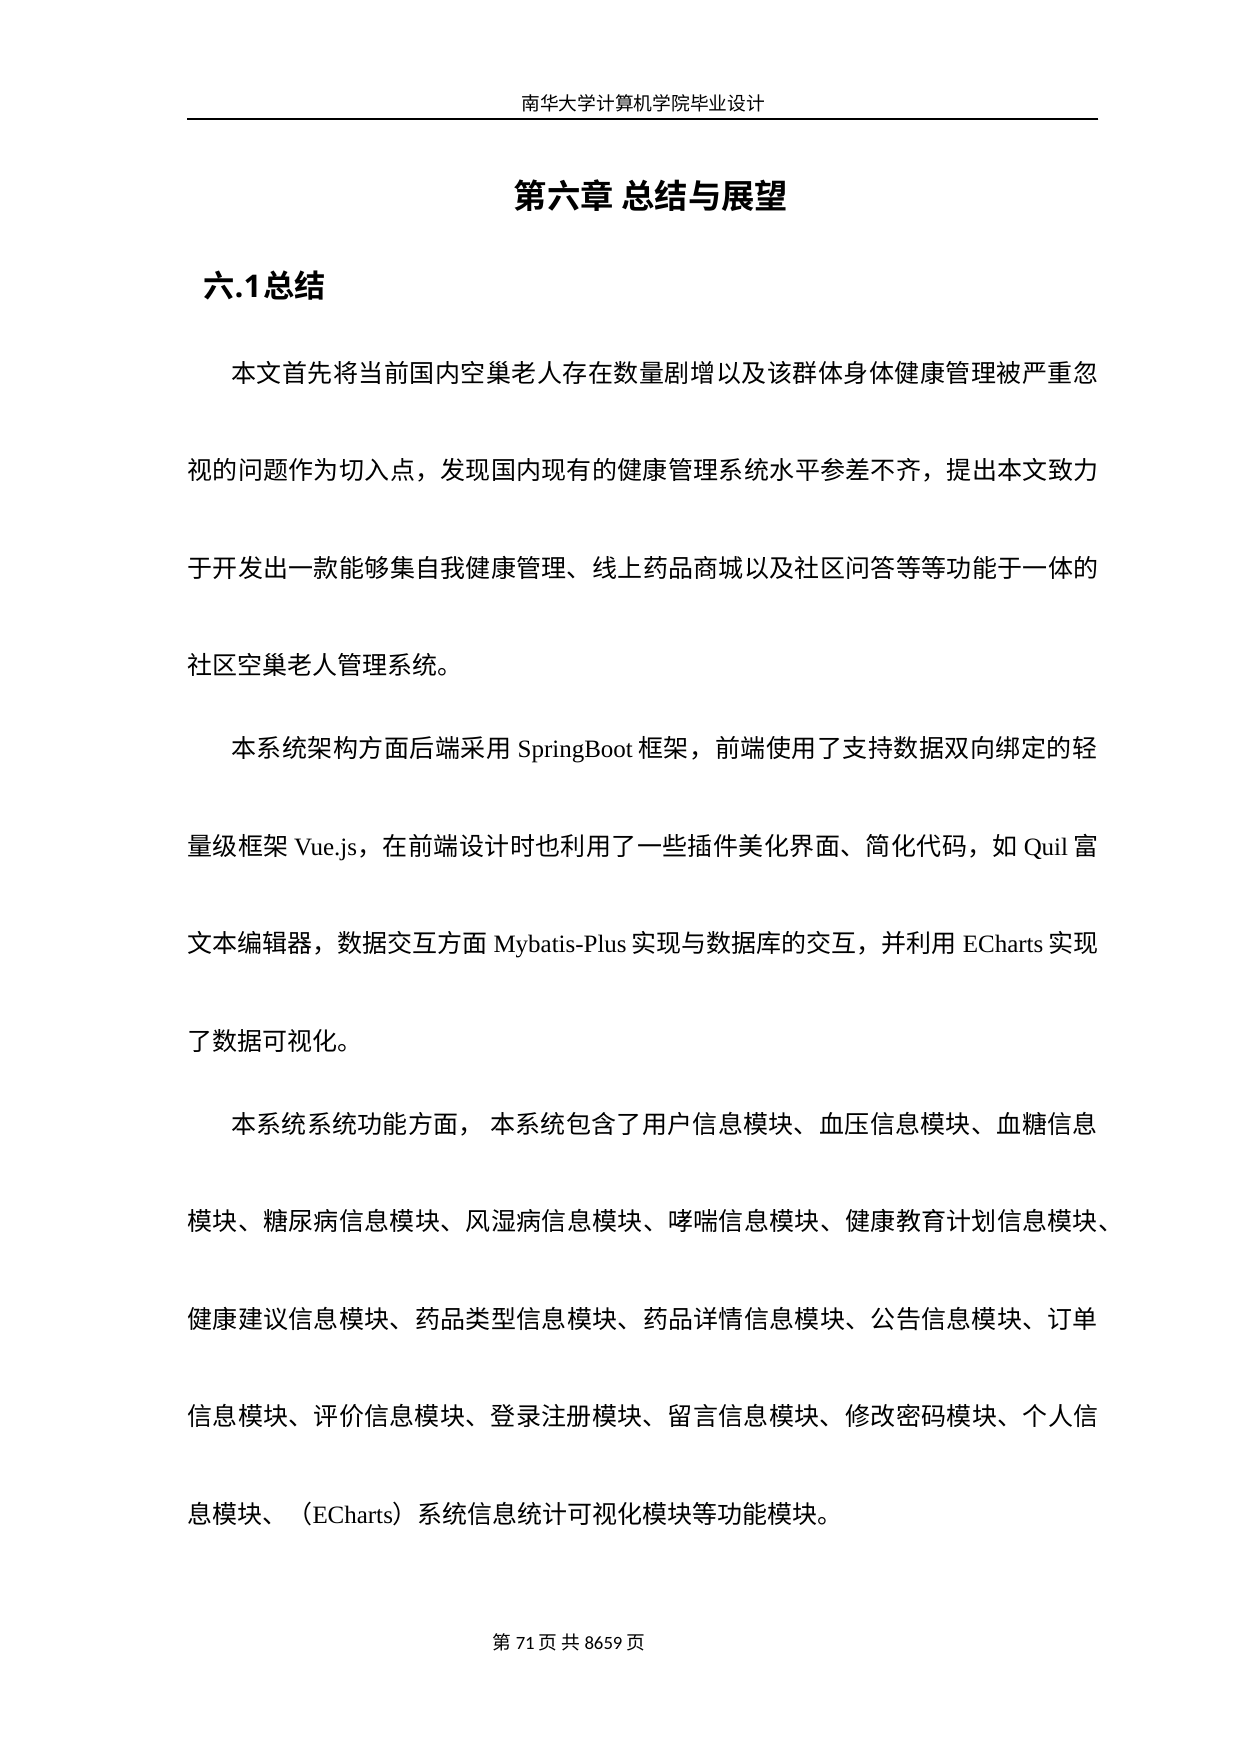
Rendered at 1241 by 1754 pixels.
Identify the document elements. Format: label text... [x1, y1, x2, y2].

text 本系统架构方面后端采用SpringBoot框架，前端使用了支持数据双向绑定的轻量级框架Vue.js，在前端设计时也利用了一些插件美化界面、简化代码，如Quil富文本编辑器，数据交互方面Mybatis-Plus实现与数据库的交互，并利用ECharts实现了数据可视化。 [187, 714, 1098, 1072]
text 本系统系统功能方面， 本系统包含了用户信息模块、血压信息模块、血糖信息模块、糖尿病信息模块、风湿病信息模块、哮喘信息模块、健康教育计划信息模块、健康建议信息模块、药品类型信息模块、药品详情信息模块、公告信息模块、订单信息模块、评价信息模块、登录注册模块、留言信息模块、修改密码模块、个人信息模块、（ECharts）系统信息统计可视化模块等功能模块。 [187, 1090, 1098, 1545]
text 本文首先将当前国内空巢老人存在数量剧增以及该群体身体健康管理被严重忽视的问题作为切入点，发现国内现有的健康管理系统水平参差不齐，提出本文致力于开发出一款能够集自我健康管理、线上药品商城以及社区问答等等功能于一体的社区空巢老人管理系统。 [187, 339, 1098, 696]
subtitle 总结与展望 [203, 162, 1098, 227]
subtitle 总结 [203, 251, 1098, 316]
